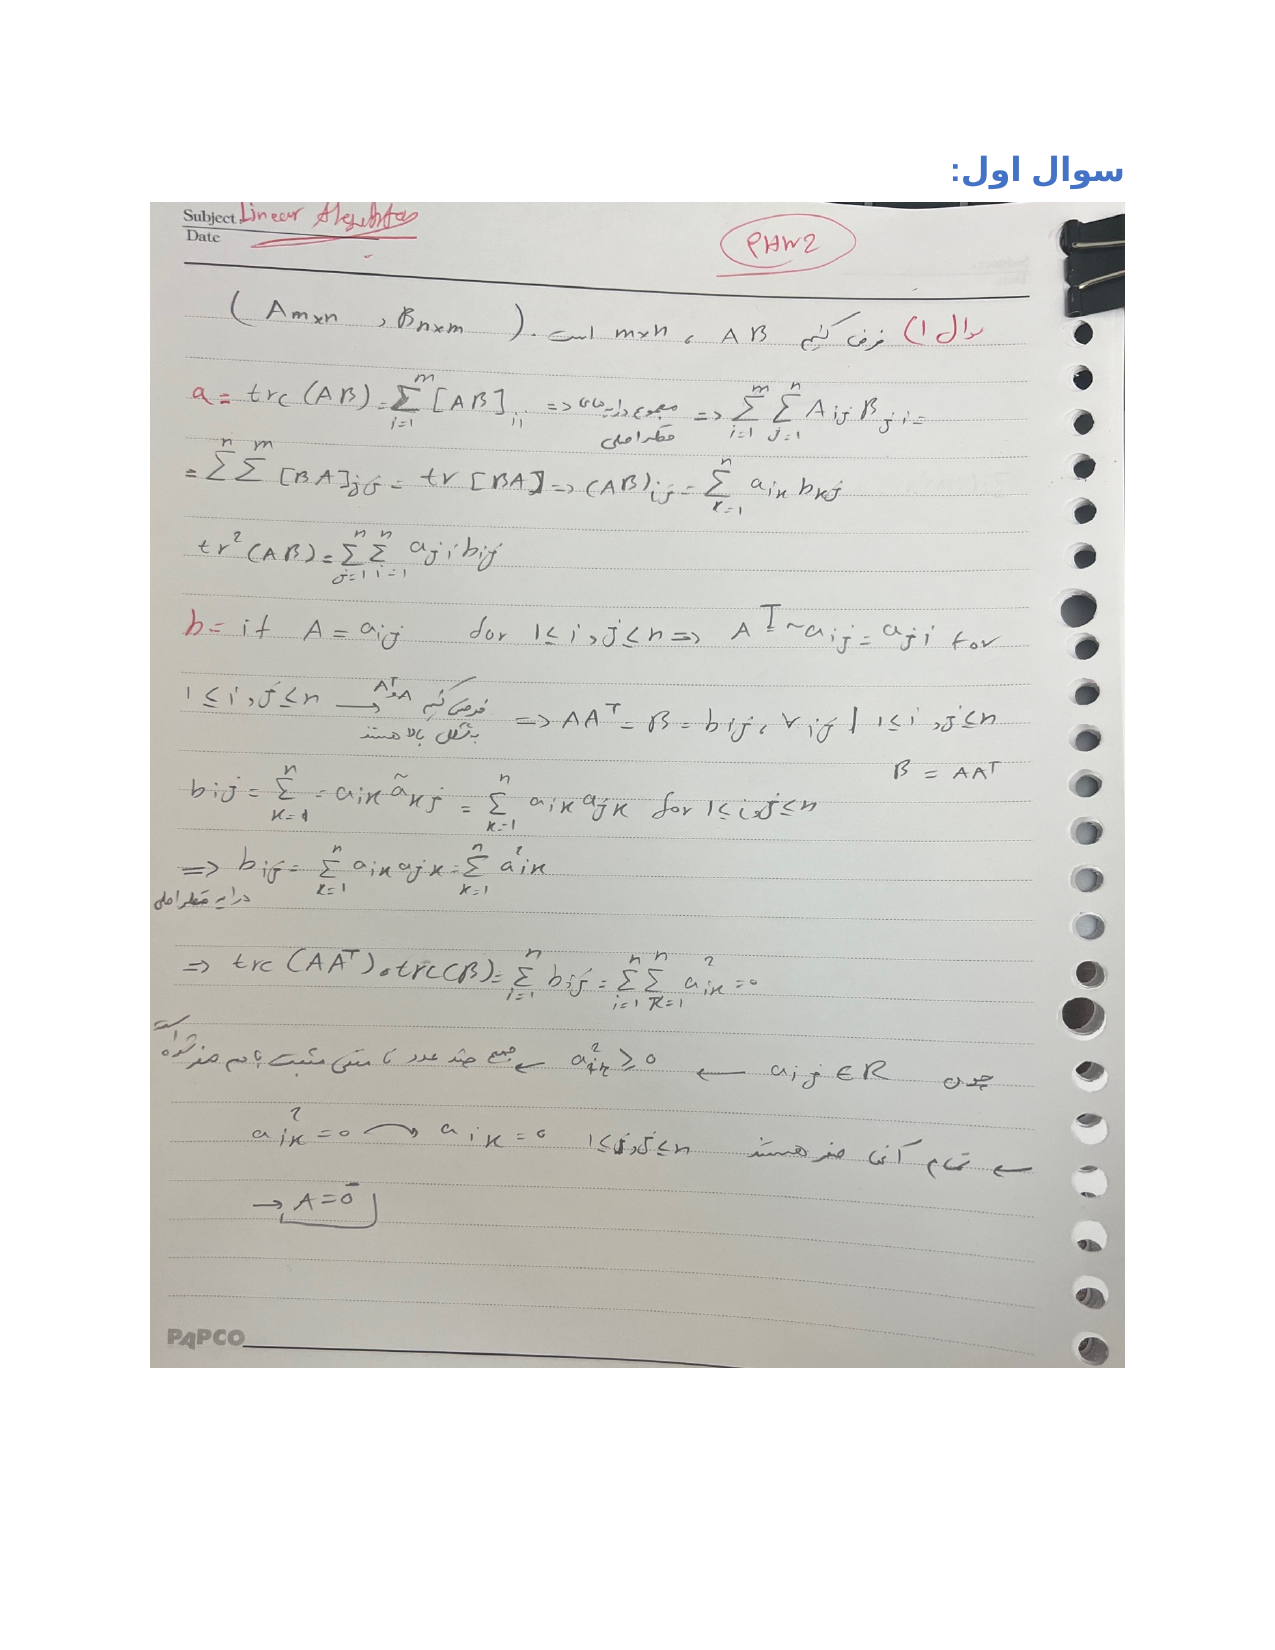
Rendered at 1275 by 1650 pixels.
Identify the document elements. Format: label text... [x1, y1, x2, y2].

picture [150, 202, 1125, 1368]
text سوال اول: [150, 150, 1125, 202]
